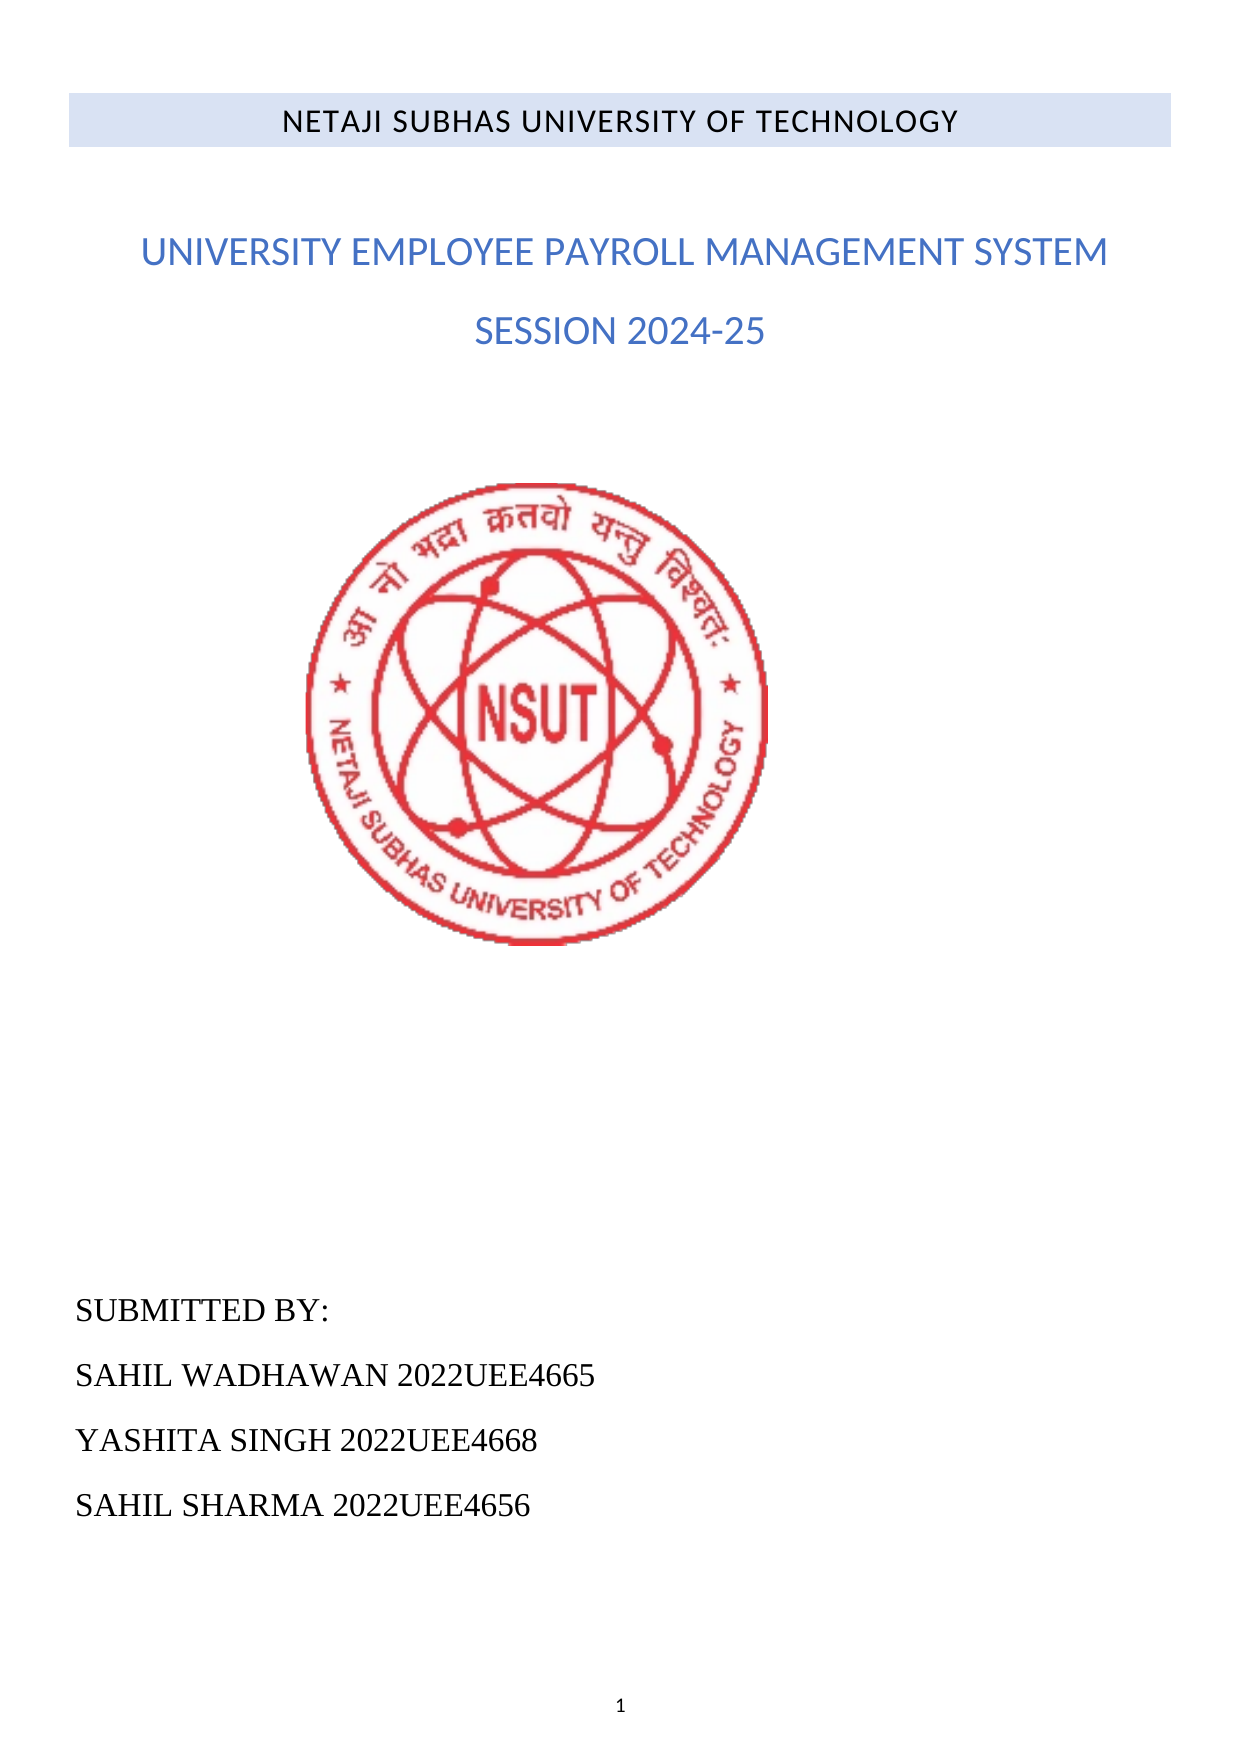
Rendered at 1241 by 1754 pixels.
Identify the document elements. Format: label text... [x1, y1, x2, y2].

subtitle NETAJI SUBHAS UNIVERSITY OF TECHNOLOGY [75, 100, 1165, 141]
text UNIVERSITY EMPLOYEE PAYROLL MANAGEMENT SYSTEM [75, 224, 1165, 275]
text SAHIL SHARMA 2022UEE4656 [75, 1485, 1165, 1523]
text SESSION 2024-25 [75, 304, 1165, 354]
text SUBMITTED BY: [75, 1291, 1165, 1329]
picture [305, 483, 768, 946]
text YASHITA SINGH 2022UEE4668 [75, 1420, 1165, 1459]
text SAHIL WADHAWAN 2022UEE4665 [75, 1355, 1165, 1394]
